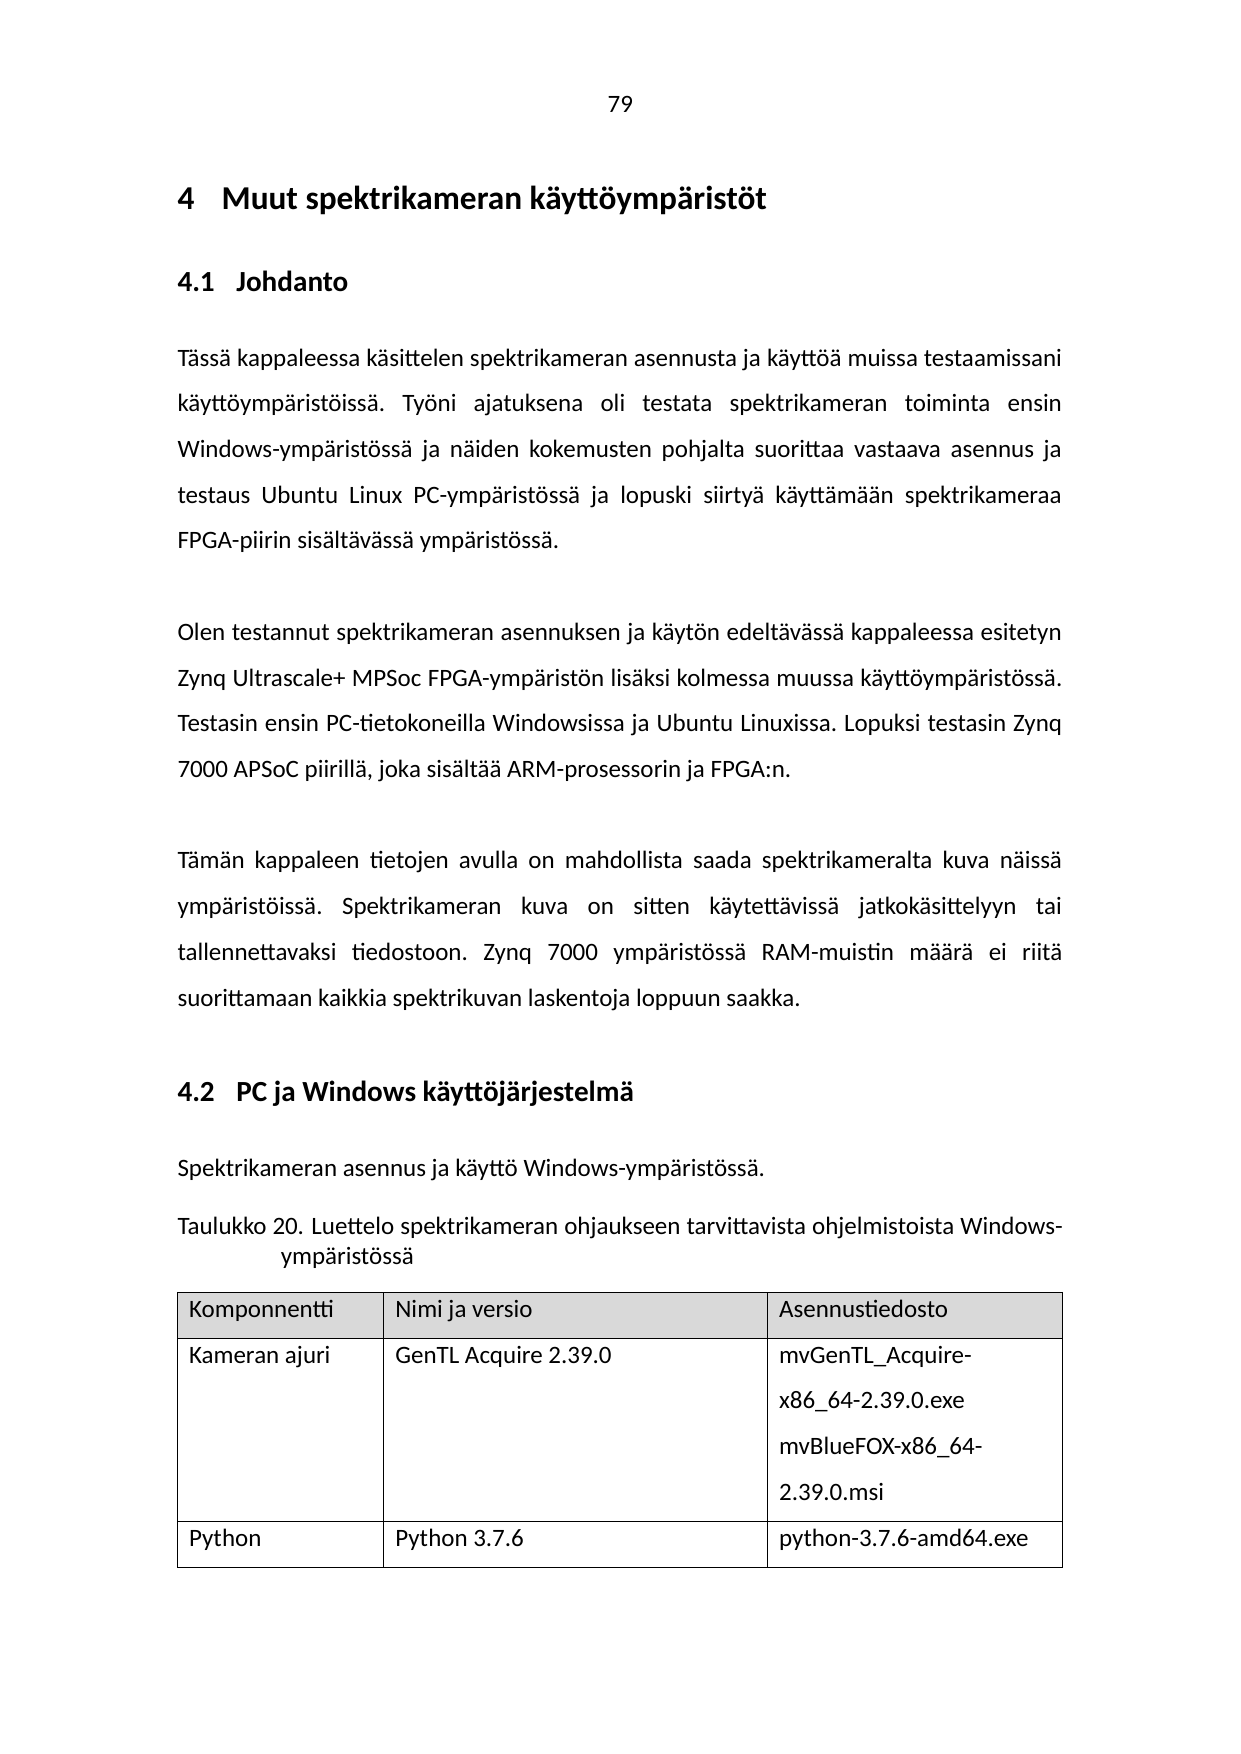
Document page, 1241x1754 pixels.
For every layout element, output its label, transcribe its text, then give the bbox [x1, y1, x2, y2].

table_cell mvGenTL_Acquire-x86_64-2.39.0.exe mvBlueFOX-x86_64-2.39.0.msi [768, 1339, 1062, 1521]
table_cell python-3.7.6-amd64.exe [768, 1522, 1062, 1567]
text Tässä kappaleessa käsittelen spektrikameran asennusta ja käyttöä muissa testaamissani käyttöympäristöissä. Työni ajatuksena oli testata spektrikameran toiminta ensin Windows-ympäristössä ja näiden kokemusten pohjalta suorittaa vastaava asennus ja testaus Ubuntu Linux PC-ympäristössä ja lopuski siirtyä käyttämään spektrikameraa FPGA-piirin sisältävässä ympäristössä. [177, 342, 1063, 555]
table_cell Python 3.7.6 [384, 1522, 767, 1567]
table_header Nimi ja versio [384, 1293, 767, 1338]
text Spektrikameran asennus ja käyttö Windows-ympäristössä. [177, 1152, 1063, 1182]
table_cell Kameran ajuri [178, 1339, 383, 1521]
table_cell GenTL Acquire 2.39.0 [384, 1339, 767, 1521]
table_header Asennustiedosto [768, 1293, 1062, 1338]
table_cell Python [178, 1522, 383, 1567]
subtitle Johdanto [177, 263, 1063, 299]
text Tämän kappaleen tietojen avulla on mahdollista saada spektrikameralta kuva näissä ympäristöissä. Spektrikameran kuva on sitten käytettävissä jatkokäsittelyyn tai tallennettavaksi tiedostoon. Zynq 7000 ympäristössä RAM-muistin määrä ei riitä suorittamaan kaikkia spektrikuvan laskentoja loppuun saakka. [177, 845, 1063, 1012]
subtitle PC ja Windows käyttöjärjestelmä [177, 1073, 1063, 1109]
subtitle Muut spektrikameran käyttöympäristöt [177, 177, 1063, 218]
table_header Komponnentti [178, 1293, 383, 1338]
text Taulukko 20. Luettelo spektrikameran ohjaukseen tarvittavista ohjelmistoista Windows-ympäristössä [177, 1210, 1063, 1271]
text Olen testannut spektrikameran asennuksen ja käytön edeltävässä kappaleessa esitetyn Zynq Ultrascale+ MPSoc FPGA-ympäristön lisäksi kolmessa muussa käyttöympäristössä. Testasin ensin PC-tietokoneilla Windowsissa ja Ubuntu Linuxissa. Lopuksi testasin Zynq 7000 APSoC piirillä, joka sisältää ARM-prosessorin ja FPGA:n. [177, 616, 1063, 784]
